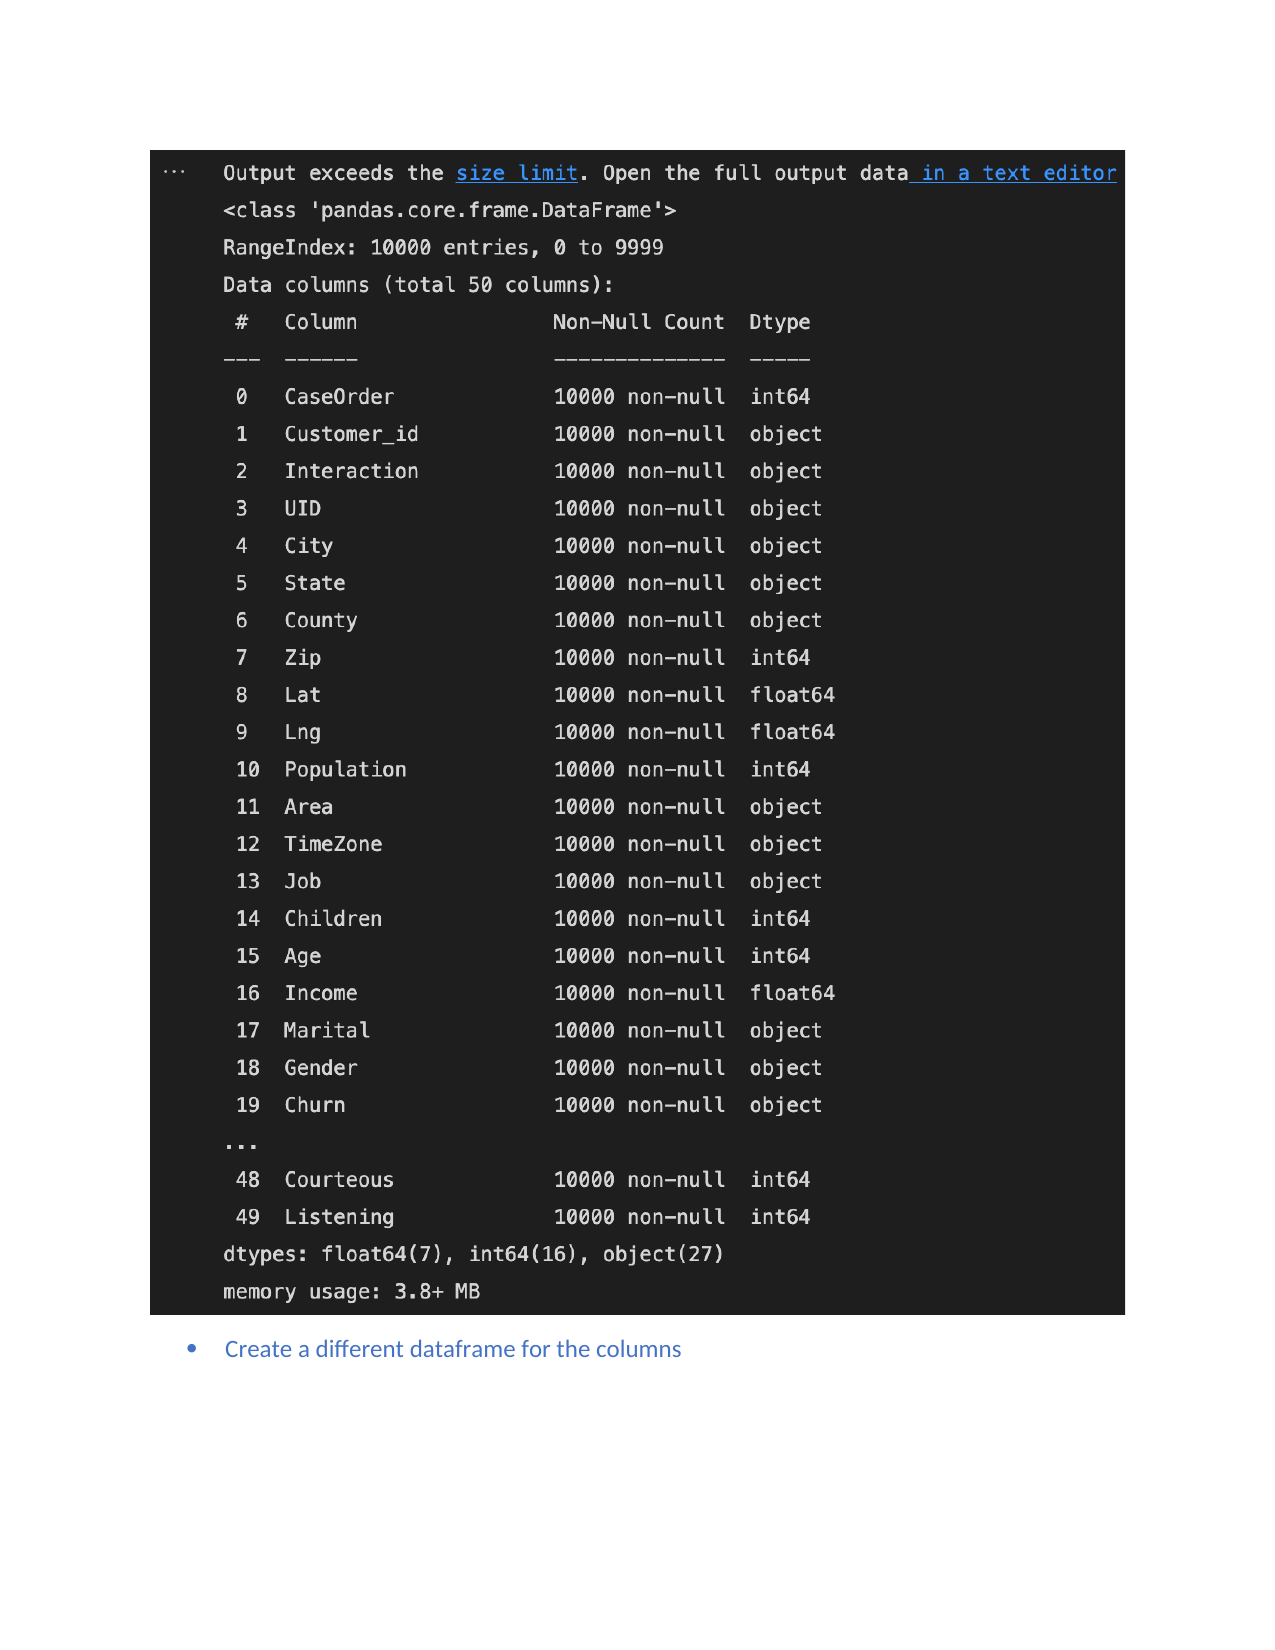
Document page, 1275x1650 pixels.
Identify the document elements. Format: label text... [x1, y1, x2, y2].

picture [150, 150, 1125, 1315]
list Create a different dataframe for the columns [187, 1333, 1125, 1364]
